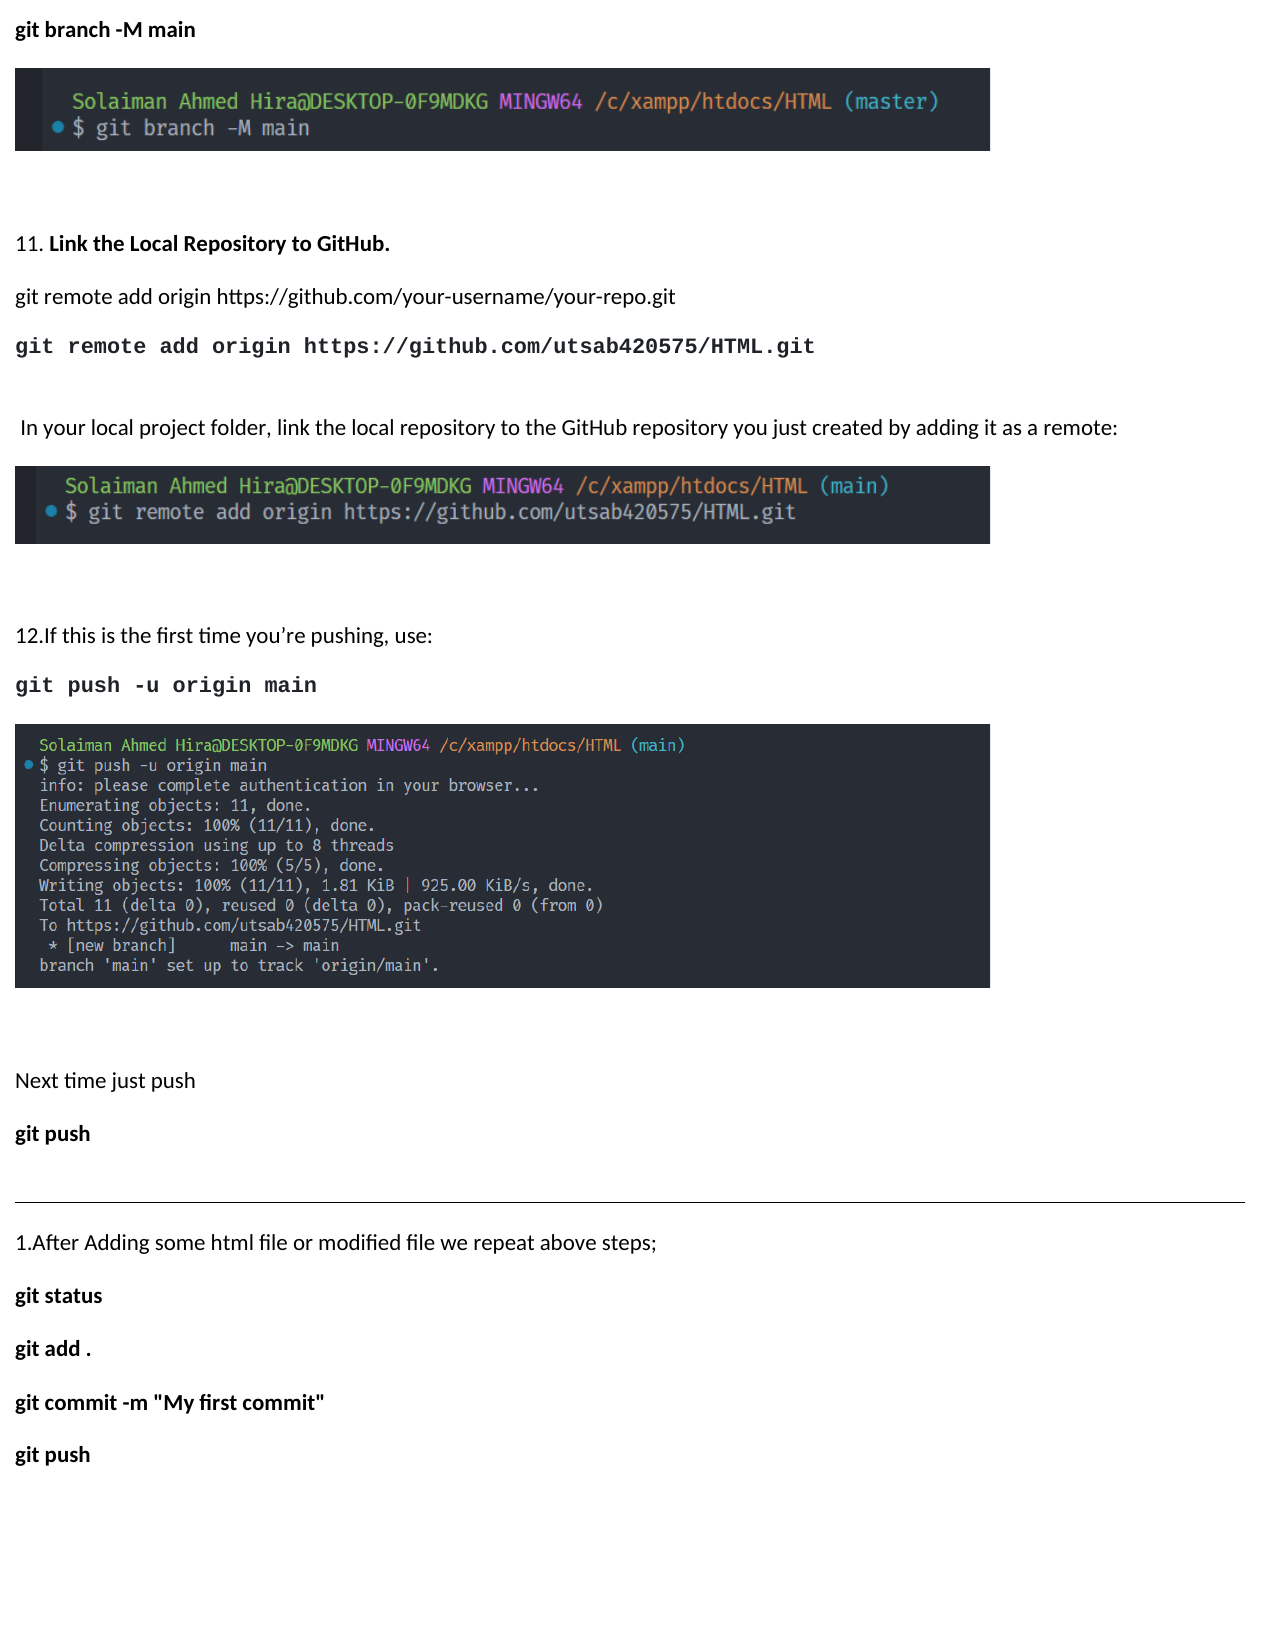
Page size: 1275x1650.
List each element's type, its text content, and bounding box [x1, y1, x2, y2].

text In your local project folder, link the local repository to the GitHub repository you just created by adding it as a remote: [15, 413, 1245, 441]
text 1.After Adding some html file or modified file we repeat above steps; [15, 1228, 1245, 1257]
text 12.If this is the first time you’re pushing, use: [15, 622, 1245, 650]
text git remote add origin https://github.com/utsab420575/HTML.git [15, 335, 1245, 360]
text git commit -m "My first commit" [15, 1388, 1245, 1416]
text git push [15, 1441, 1245, 1469]
text git push [15, 1119, 1245, 1147]
text Next time just push [15, 1066, 1245, 1094]
text git remote add origin https://github.com/your-username/your-repo.git [15, 282, 1245, 310]
text git status [15, 1282, 1245, 1309]
text 11. Link the Local Repository to GitHub. [15, 229, 1245, 257]
picture [15, 466, 990, 544]
text git add . [15, 1334, 1245, 1363]
picture [15, 724, 990, 988]
text git push -u origin main [15, 675, 1245, 699]
text git branch -M main [15, 15, 1245, 43]
picture [15, 68, 990, 151]
